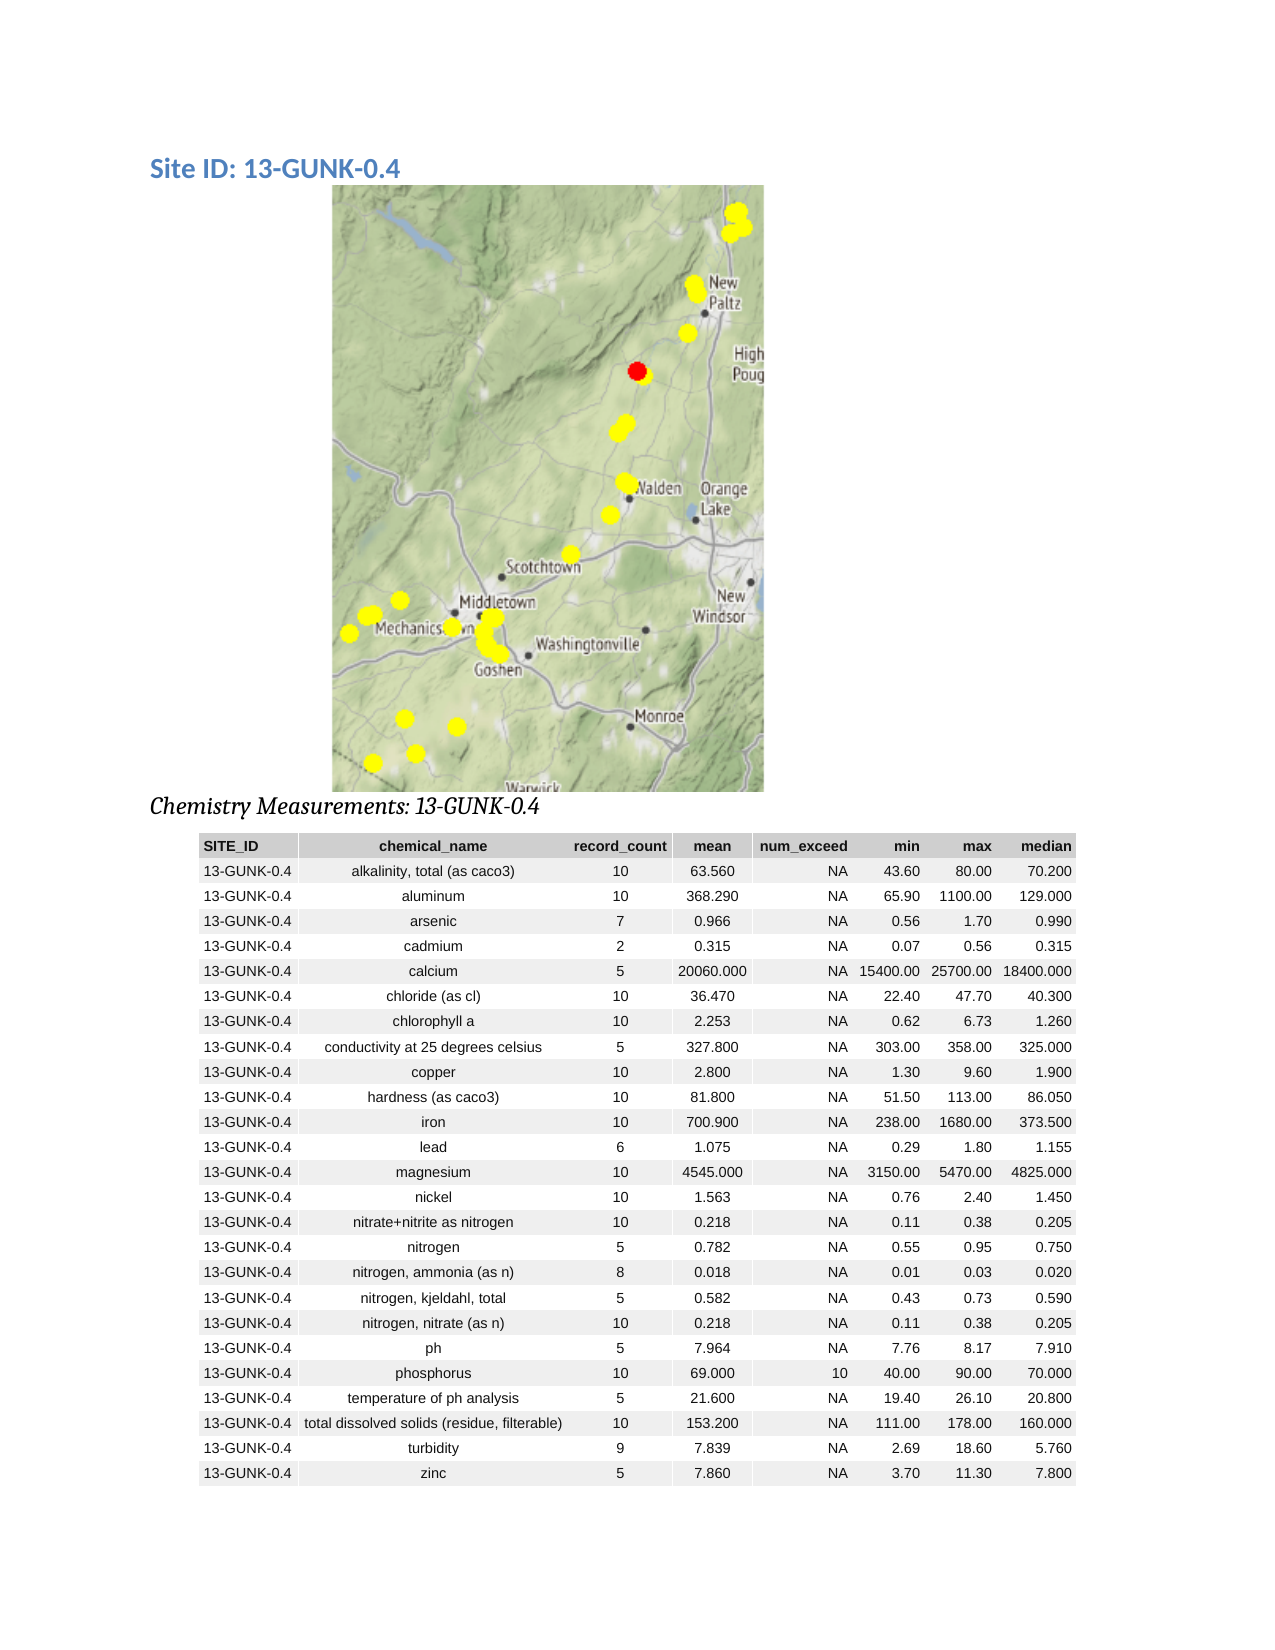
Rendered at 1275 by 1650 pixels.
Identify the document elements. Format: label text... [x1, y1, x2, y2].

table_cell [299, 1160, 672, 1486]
picture [168, 185, 927, 792]
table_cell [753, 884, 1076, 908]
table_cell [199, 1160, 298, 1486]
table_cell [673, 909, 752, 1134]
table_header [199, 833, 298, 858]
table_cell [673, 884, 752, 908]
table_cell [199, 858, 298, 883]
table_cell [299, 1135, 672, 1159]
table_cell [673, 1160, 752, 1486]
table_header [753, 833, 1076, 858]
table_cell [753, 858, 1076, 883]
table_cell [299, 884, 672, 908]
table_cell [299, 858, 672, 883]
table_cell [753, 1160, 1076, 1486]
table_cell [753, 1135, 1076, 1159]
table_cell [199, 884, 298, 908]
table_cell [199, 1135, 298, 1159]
text Chemistry Measurements: 13-GUNK-0.4 [150, 792, 1125, 821]
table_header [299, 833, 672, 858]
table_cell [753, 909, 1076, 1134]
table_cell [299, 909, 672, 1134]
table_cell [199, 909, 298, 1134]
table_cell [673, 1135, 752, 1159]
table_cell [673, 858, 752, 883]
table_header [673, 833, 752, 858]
